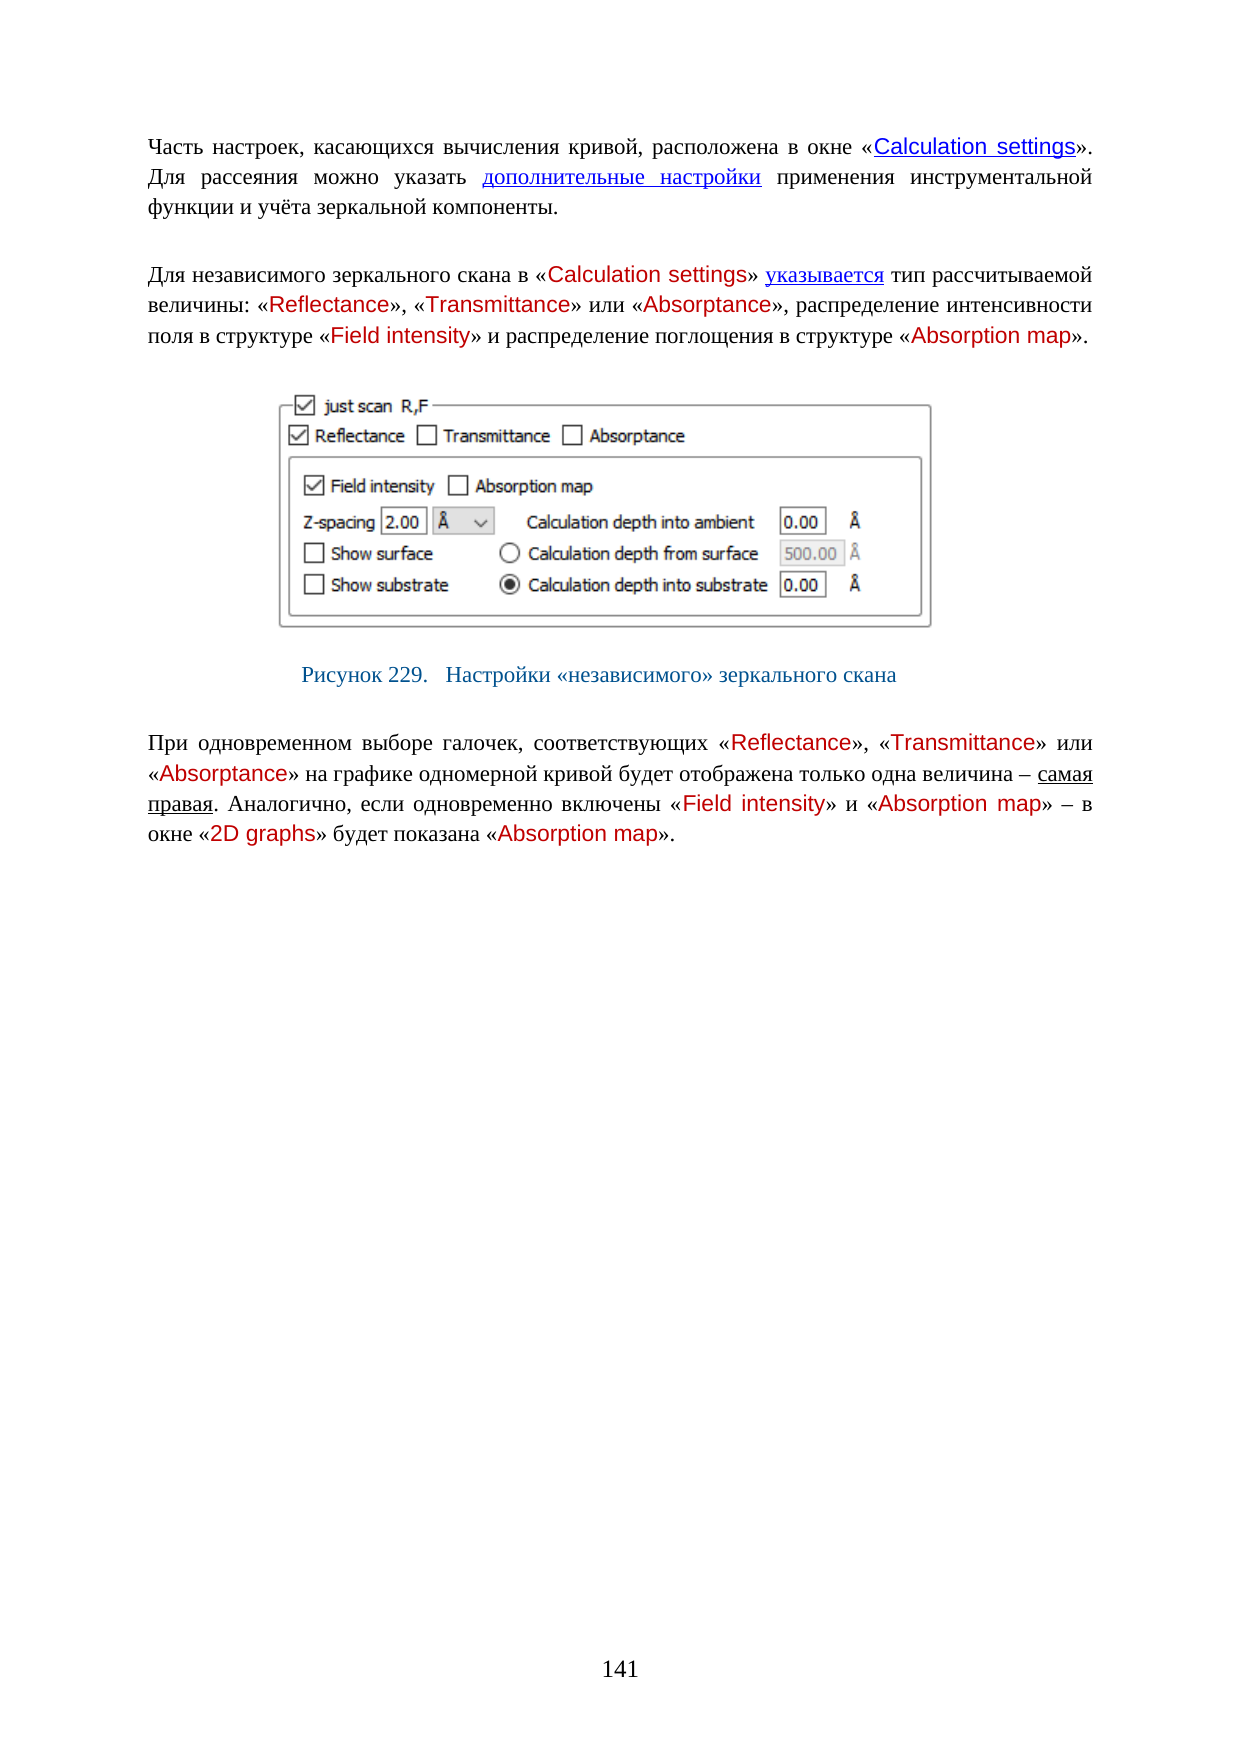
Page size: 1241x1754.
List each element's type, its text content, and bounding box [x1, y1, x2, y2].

picture [273, 389, 938, 634]
text Часть настроек, касающихся вычисления кривой, расположена в окне «Calculation settings». Для рассеяния можно указать дополнительные настройки применения инструментальной функции и учёта зеркальной компоненты. [148, 133, 1093, 220]
text При одновременном выборе галочек, соответствующих «Reflectance», «Transmittance» или «Absorptance» на графике одномерной кривой будет отображена только одна величина – самая правая. Аналогично, если одновременно включены «Field intensity» и «Absorption map» – в окне «2D graphs» будет показана «Absorption map». [148, 729, 1093, 847]
text Для независимого зеркального скана в «Calculation settings» указывается тип рассчитываемой величины: «Reflectance», «Transmittance» или «Absorptance», распределение интенсивности поля в структуре «Field intensity» и распределение поглощения в структуре «Absorption map». [148, 261, 1093, 348]
